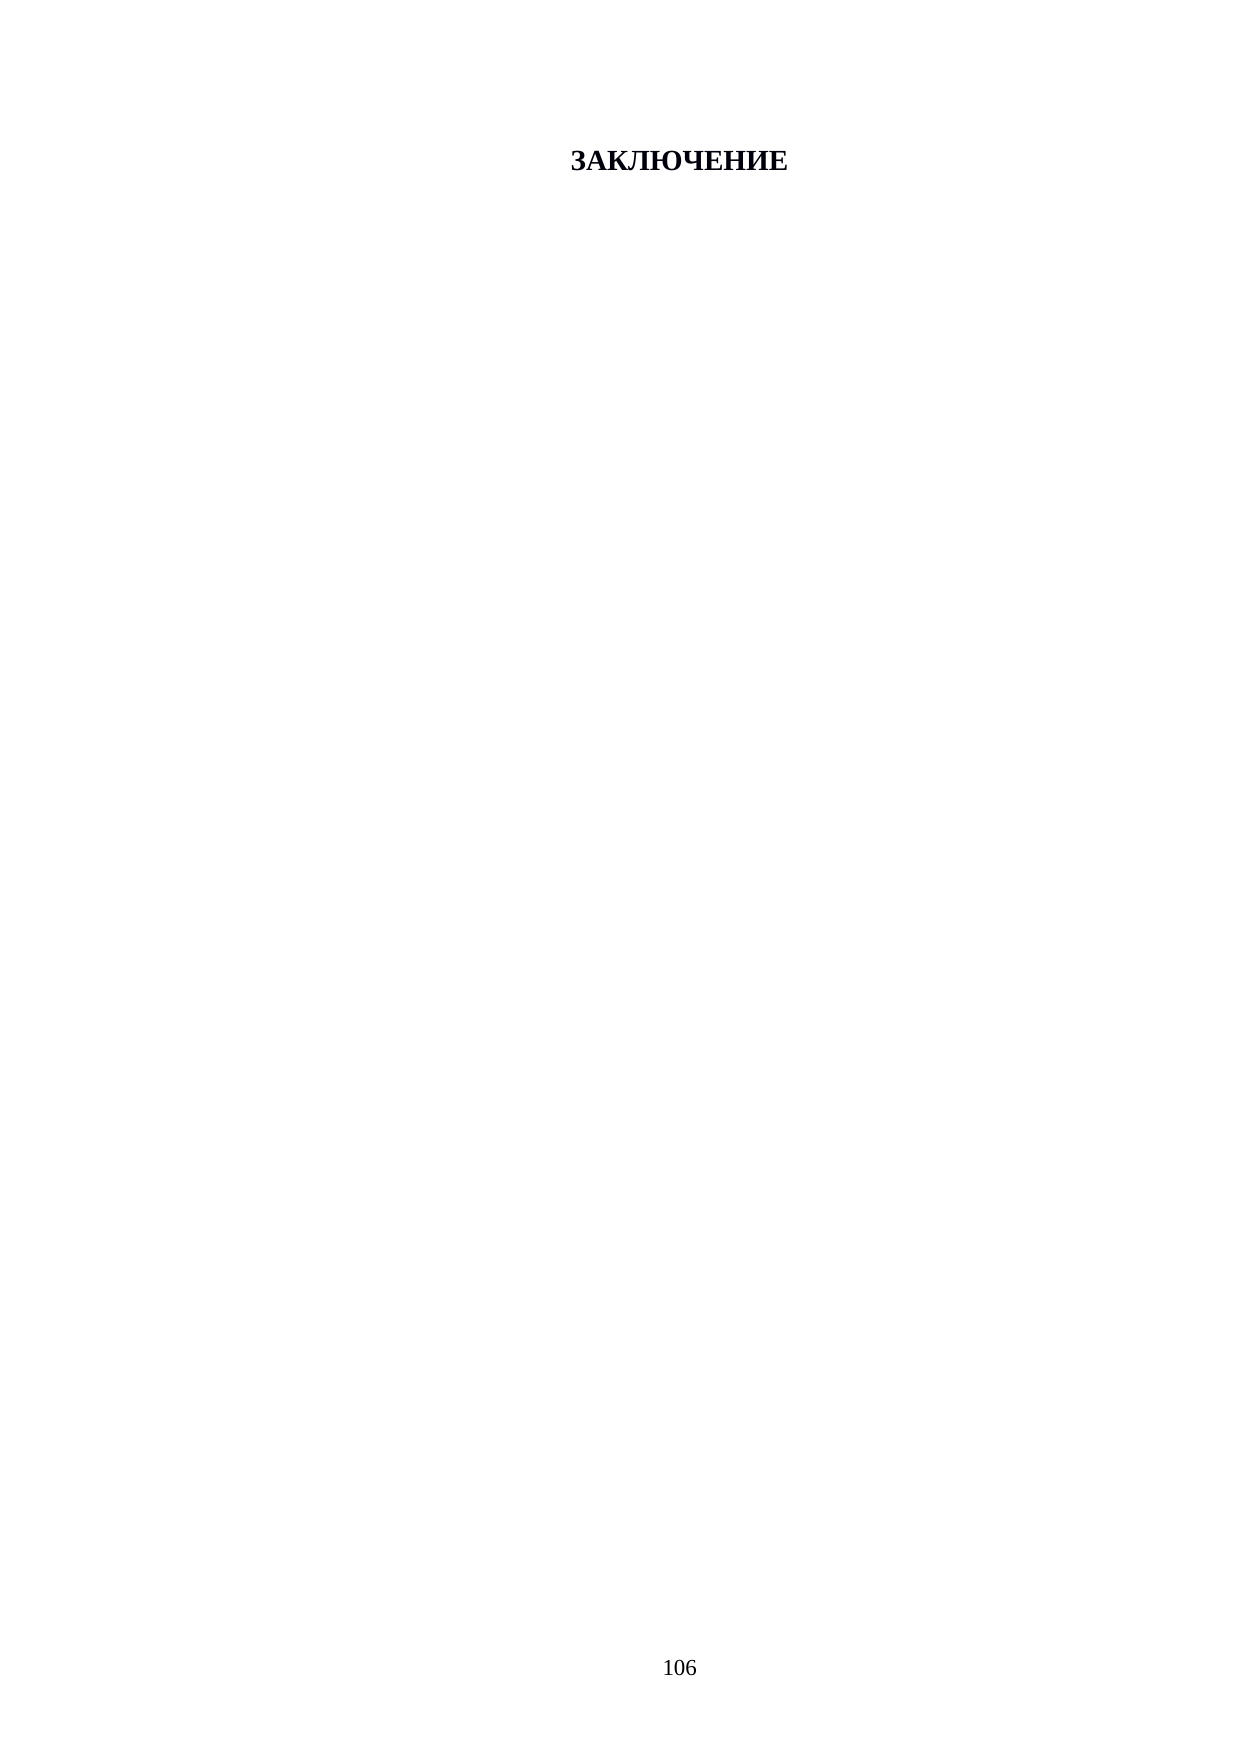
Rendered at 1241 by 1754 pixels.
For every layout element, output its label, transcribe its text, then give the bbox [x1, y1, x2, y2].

text ЗАКЛЮЧЕНИЕ [177, 143, 1182, 177]
